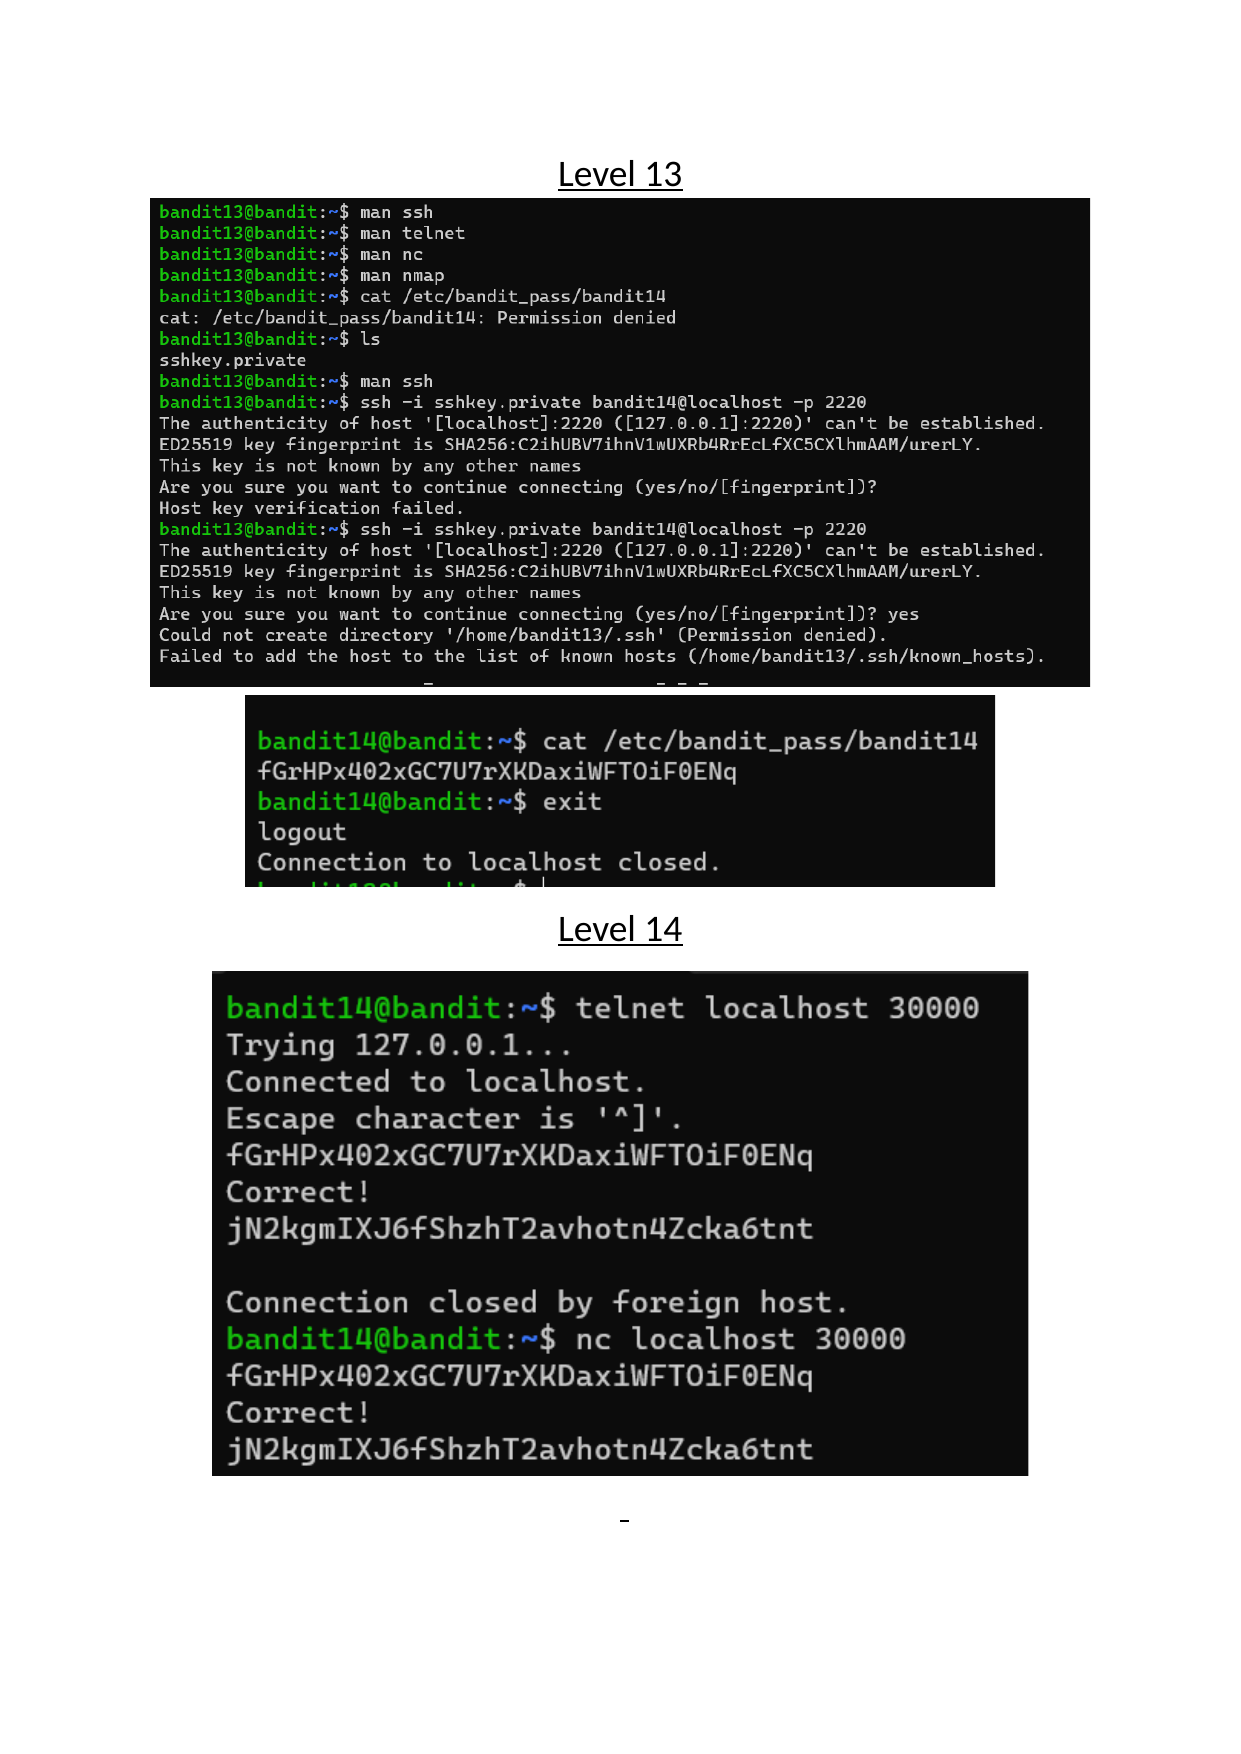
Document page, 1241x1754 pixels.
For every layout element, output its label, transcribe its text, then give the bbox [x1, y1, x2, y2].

picture [245, 695, 996, 887]
picture [212, 971, 1029, 1476]
text Level 14 [150, 905, 1090, 951]
picture [150, 198, 1091, 687]
text Level 13 [150, 150, 1090, 198]
